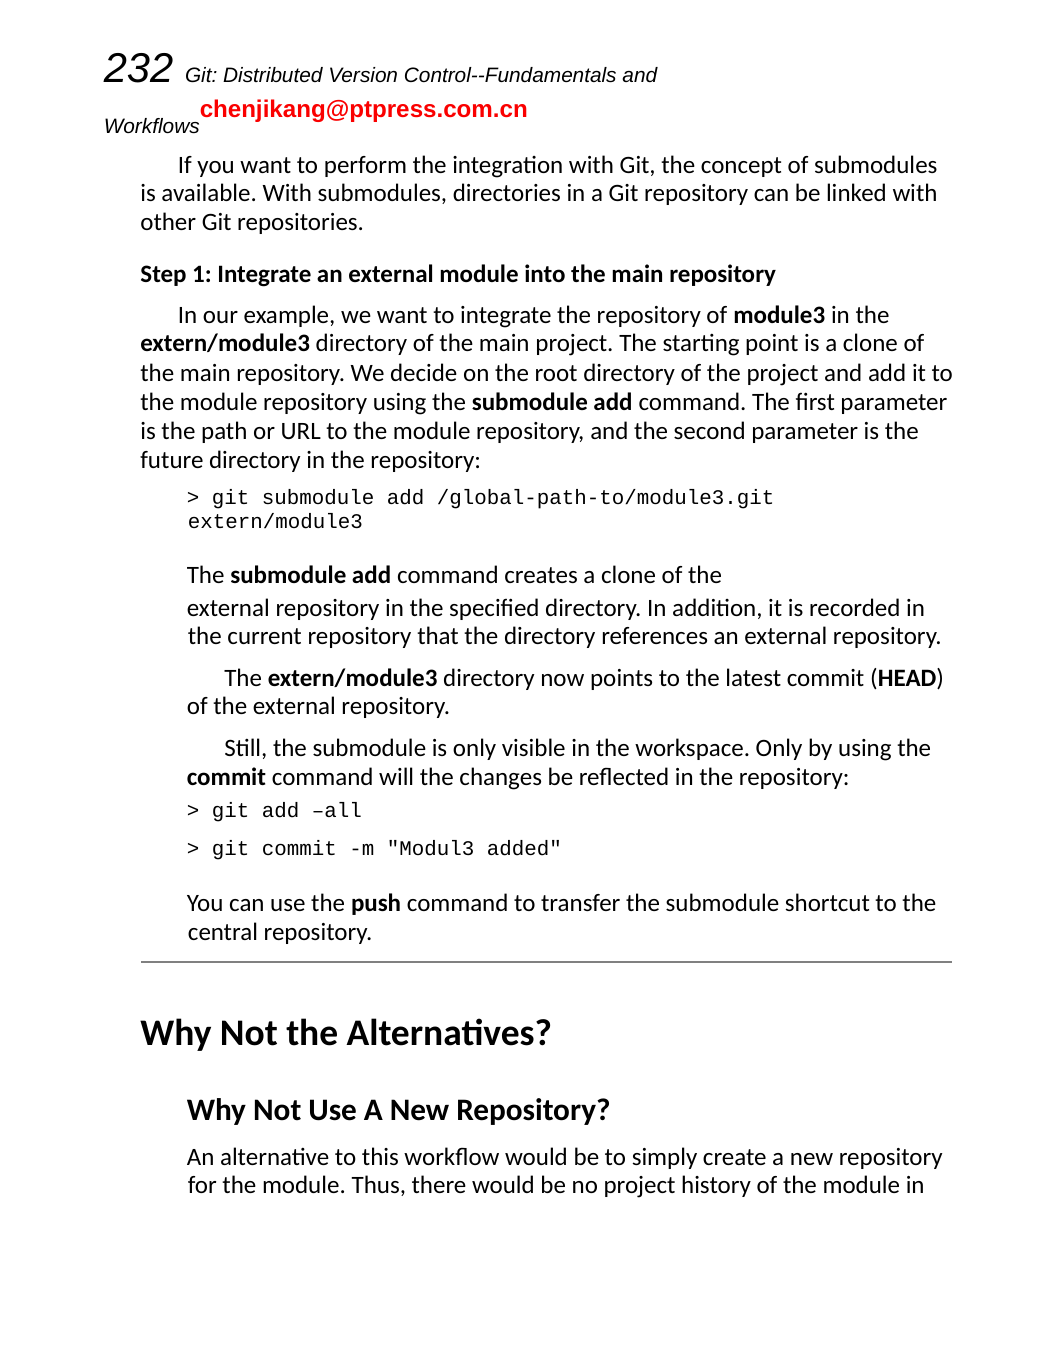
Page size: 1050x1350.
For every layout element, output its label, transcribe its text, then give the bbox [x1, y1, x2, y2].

subtitle Step 1: Integrate an external module into the main repository [140, 258, 917, 289]
text > git commit -m "Modul3 added" [187, 838, 950, 862]
text Still, the submodule is only visible in the workspace. Only by using the commit command will the changes be reflected in the repository: [187, 733, 958, 792]
text Why Not the Alternatives? [140, 1009, 960, 1055]
text The extern/module3 directory now points to the latest commit (HEAD) of the external repository. [187, 663, 958, 721]
text > git add –all [187, 801, 950, 824]
text The submodule add command creates a clone of the [187, 561, 958, 590]
text In our example, we want to integrate the repository of module3 in the extern/module3 directory of the main project. The starting point is a clone of the main repository. We decide on the root directory of the project and add it to the module repository using the submodule add command. The first parameter is the path or URL to the module repository, and the second parameter is the future directory in the repository: [140, 300, 958, 474]
text If you want to perform the integration with Git, the concept of submodules is available. With submodules, directories in a Git repository can be linked with other Git repositories. [142, 150, 960, 237]
text external repository in the specified directory. In addition, it is recorded in the current repository that the directory references an external repository. [187, 593, 958, 651]
text Why Not Use A New Repository? [187, 1091, 960, 1129]
text You can use the push command to transfer the submodule shortcut to the central repository. [187, 888, 958, 946]
text > git submodule add /global-path-to/module3.git extern/module3 [187, 487, 950, 534]
